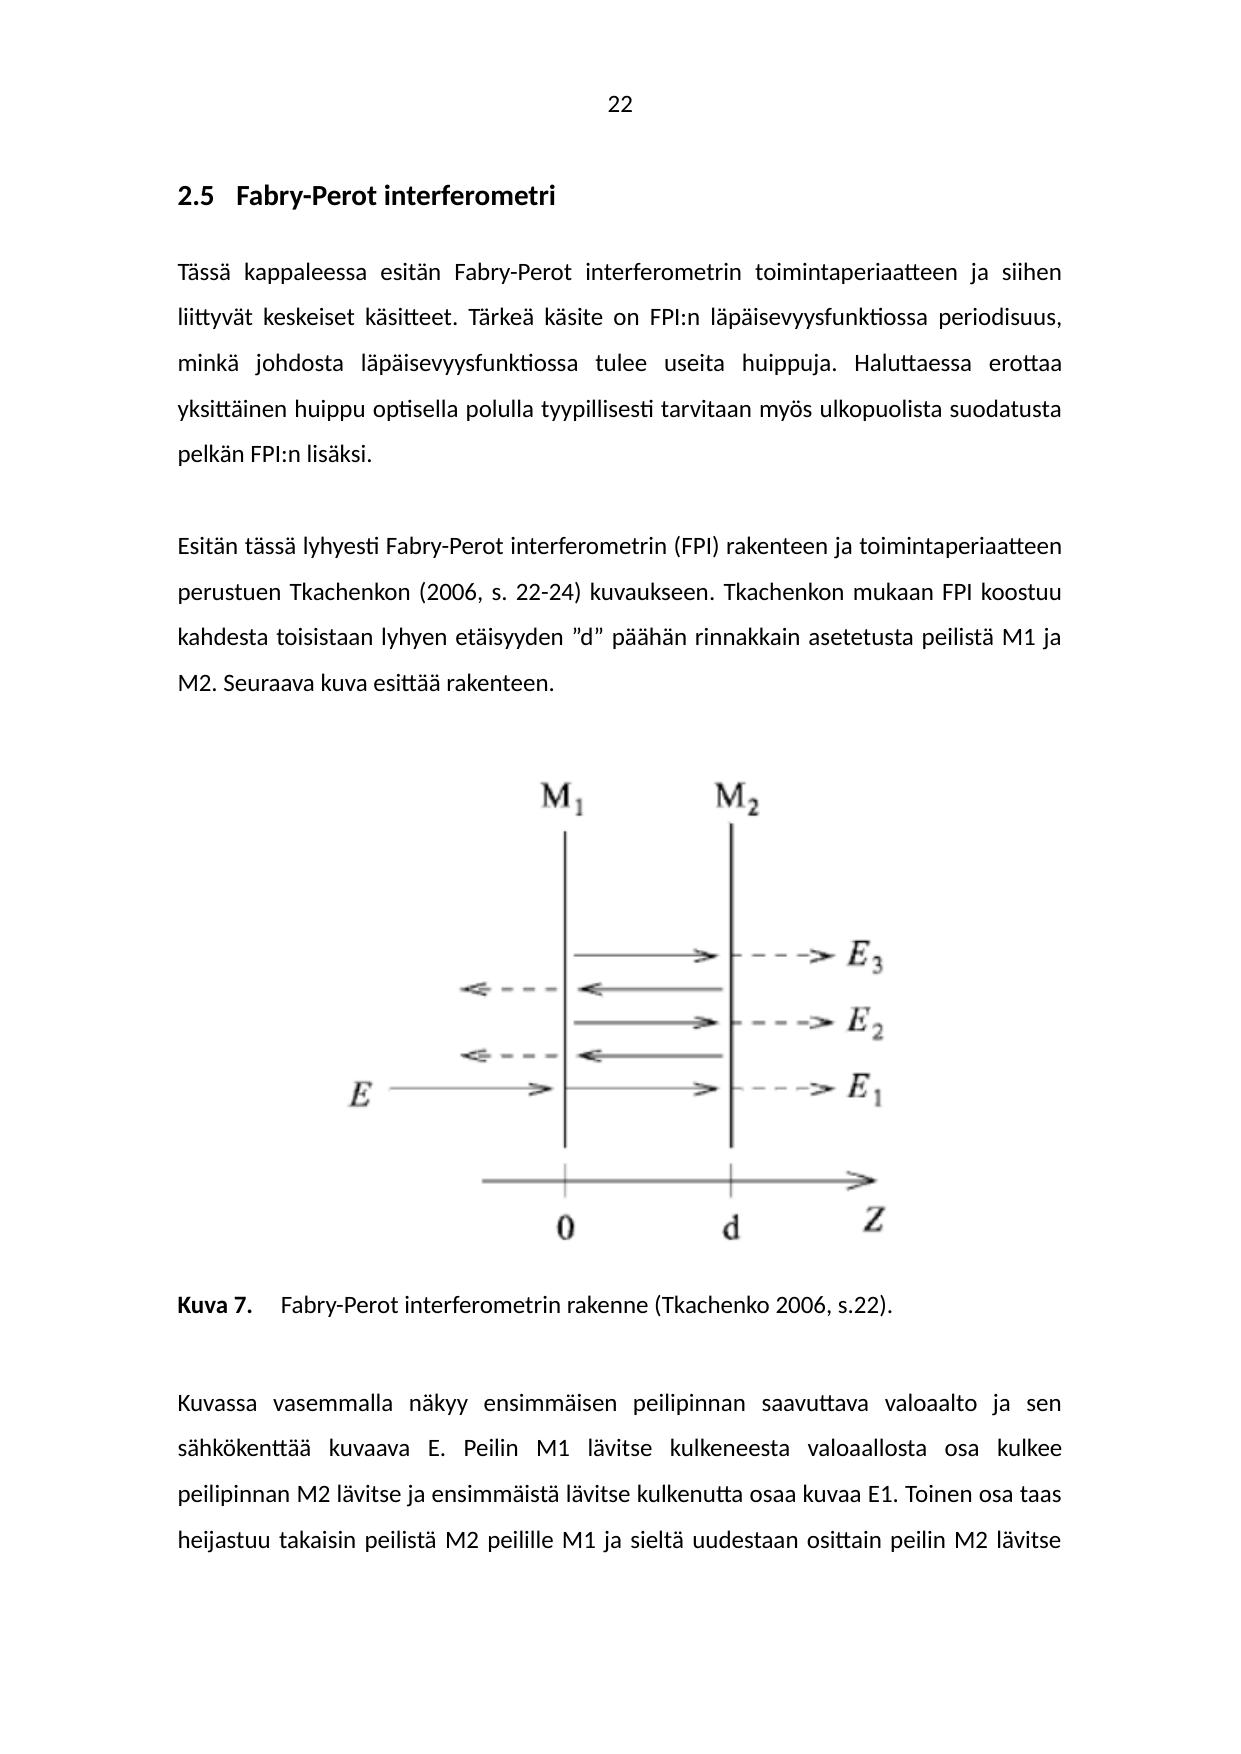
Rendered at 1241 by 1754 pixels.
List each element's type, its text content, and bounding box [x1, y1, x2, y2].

text Kuva 7. Fabry-Perot interferometrin rakenne (Tkachenko 2006, s.22). [177, 1289, 1063, 1320]
subtitle Fabry-Perot interferometri [177, 177, 1063, 213]
text Tässä kappaleessa esitän Fabry-Perot interferometrin toimintaperiaatteen ja siihen liittyvät keskeiset käsitteet. Tärkeä käsite on FPI:n läpäisevyysfunktiossa periodisuus, minkä johdosta läpäisevyysfunktiossa tulee useita huippuja. Haluttaessa erottaa yksittäinen huippu optisella polulla tyypillisesti tarvitaan myös ulkopuolista suodatusta pelkän FPI:n lisäksi. [177, 256, 1063, 469]
text Esitän tässä lyhyesti Fabry-Perot interferometrin (FPI) rakenteen ja toimintaperiaatteen perustuen Tkachenkon (2006, s. 22-24) kuvaukseen. Tkachenkon mukaan FPI koostuu kahdesta toisistaan lyhyen etäisyyden ”d” päähän rinnakkain asetetusta peilistä M1 ja M2. Seuraava kuva esittää rakenteen. [177, 530, 1063, 698]
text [177, 1387, 1063, 1554]
picture [336, 758, 904, 1262]
